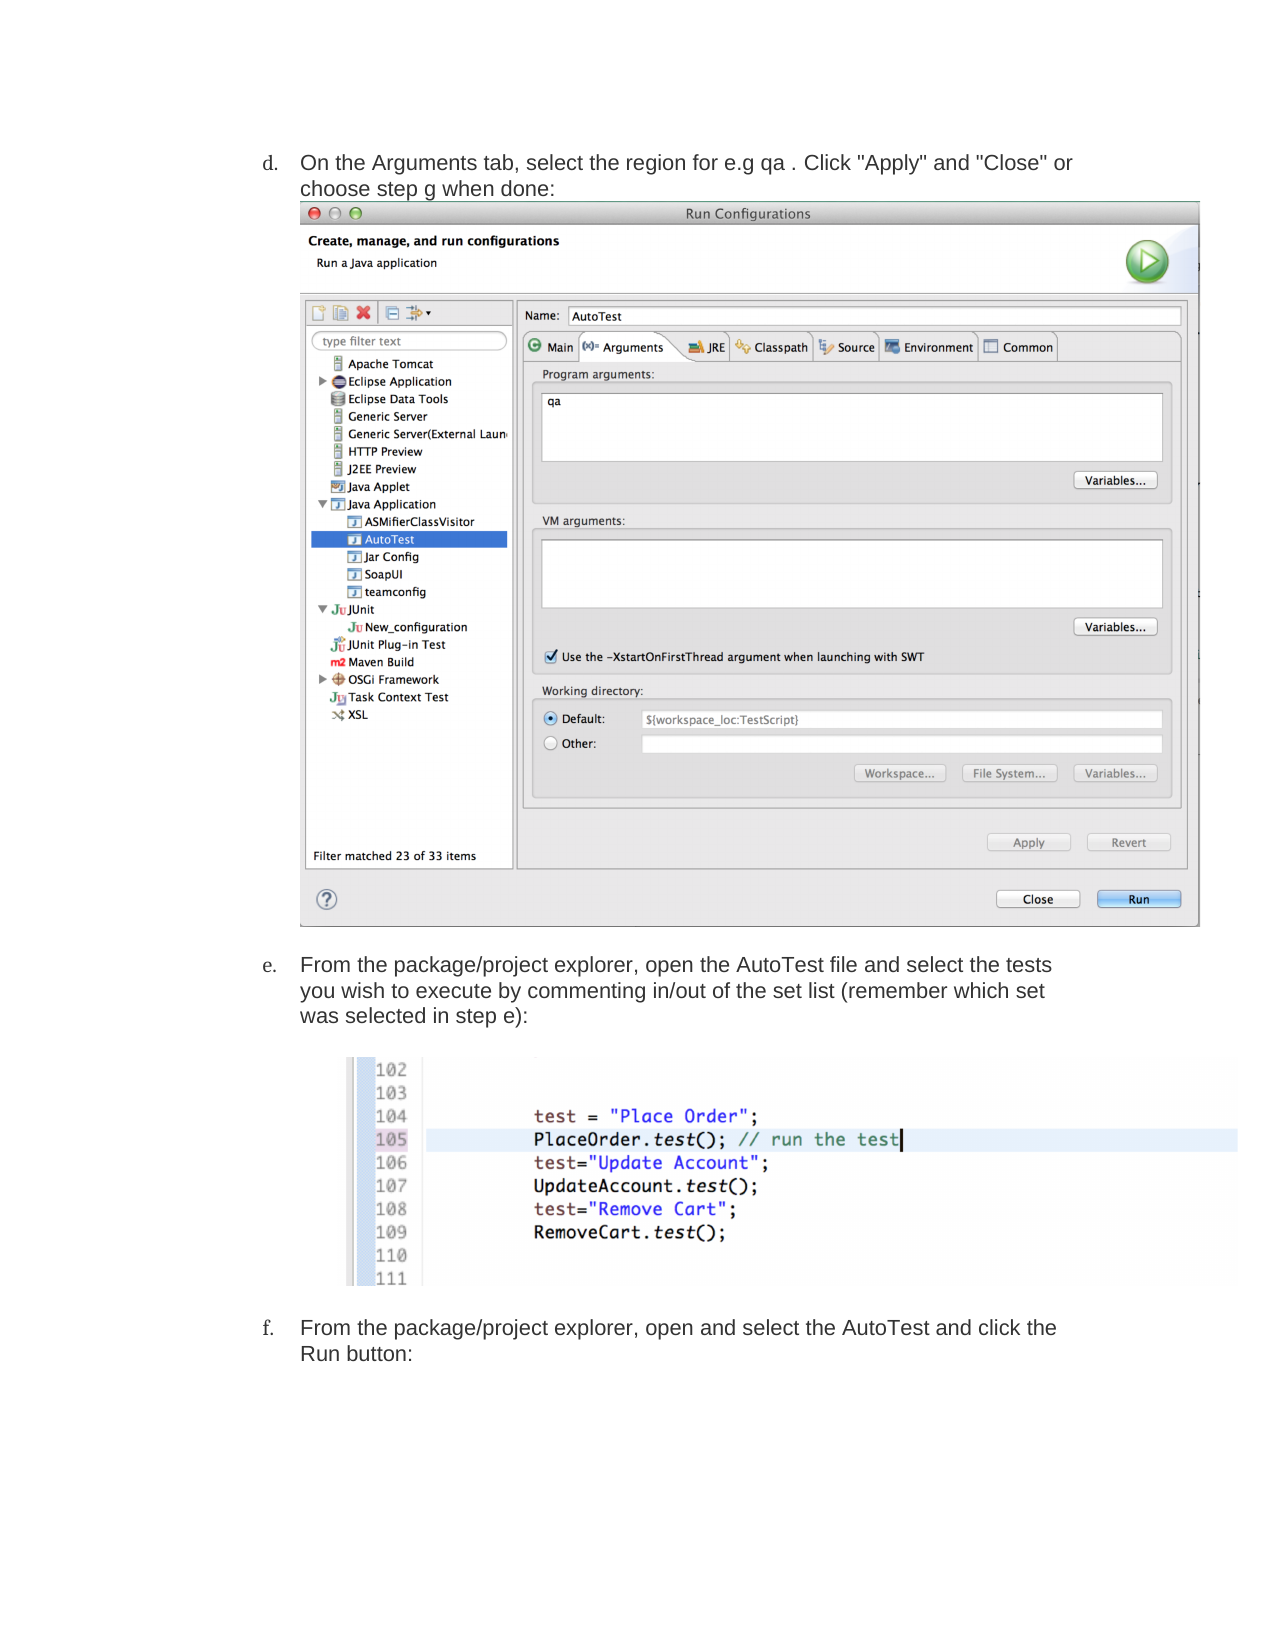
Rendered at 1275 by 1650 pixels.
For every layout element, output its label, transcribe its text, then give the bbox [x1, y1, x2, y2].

list From the package/project explorer, open and select the AutoTest and click the Run button: [262, 1315, 1087, 1366]
list From the package/project explorer, open the AutoTest file and select the tests you wish to execute by commenting in/out of the set list (remember which set was selected in step e): [262, 951, 1087, 1028]
picture [337, 1057, 1238, 1286]
picture [300, 201, 1200, 927]
